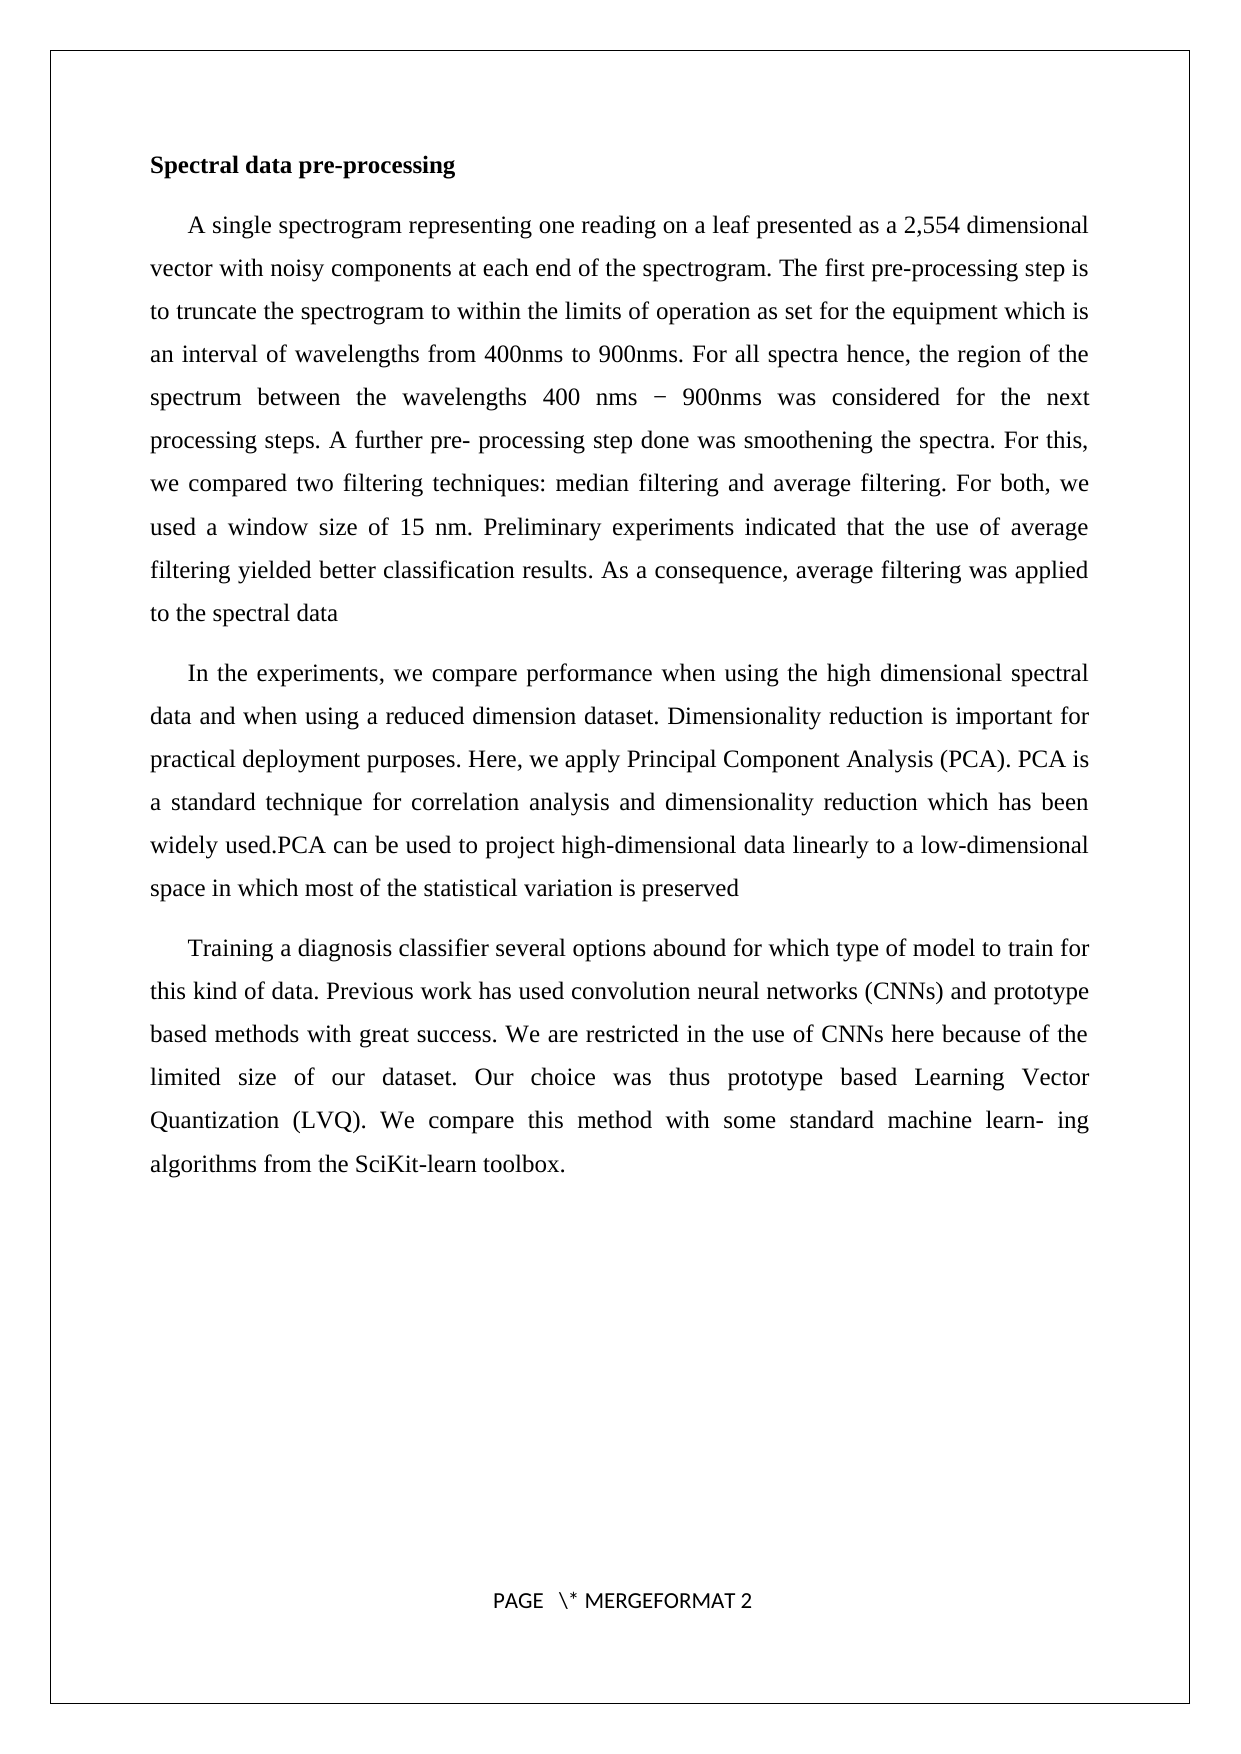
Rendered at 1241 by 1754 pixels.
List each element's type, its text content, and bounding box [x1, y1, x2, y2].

text In the experiments, we compare performance when using the high dimensional spectral data and when using a reduced dimension dataset. Dimensionality reduction is important for practical deployment purposes. Here, we apply Principal Component Analysis (PCA). PCA is a standard technique for correlation analysis and dimensionality reduction which has been widely used.PCA can be used to project high-dimensional data linearly to a low-dimensional space in which most of the statistical variation is preserved [150, 658, 1090, 902]
text Spectral data pre-processing [150, 150, 1090, 179]
text A single spectrogram representing one reading on a leaf presented as a 2,554 dimensional vector with noisy components at each end of the spectrogram. The first pre-processing step is to truncate the spectrogram to within the limits of operation as set for the equipment which is an interval of wavelengths from 400nms to 900nms. For all spectra hence, the region of the spectrum between the wavelengths 400 nms − 900nms was considered for the next processing steps. A further pre- processing step done was smoothening the spectra. For this, we compared two filtering techniques: median filtering and average filtering. For both, we used a window size of 15 nm. Preliminary experiments indicated that the use of average filtering yielded better classification results. As a consequence, average filtering was applied to the spectral data [150, 210, 1090, 627]
text Training a diagnosis classifier several options abound for which type of model to train for this kind of data. Previous work has used convolution neural networks (CNNs) and prototype based methods with great success. We are restricted in the use of CNNs here because of the limited size of our dataset. Our choice was thus prototype based Learning Vector Quantization (LVQ). We compare this method with some standard machine learn- ing algorithms from the SciKit-learn toolbox. [150, 933, 1090, 1177]
